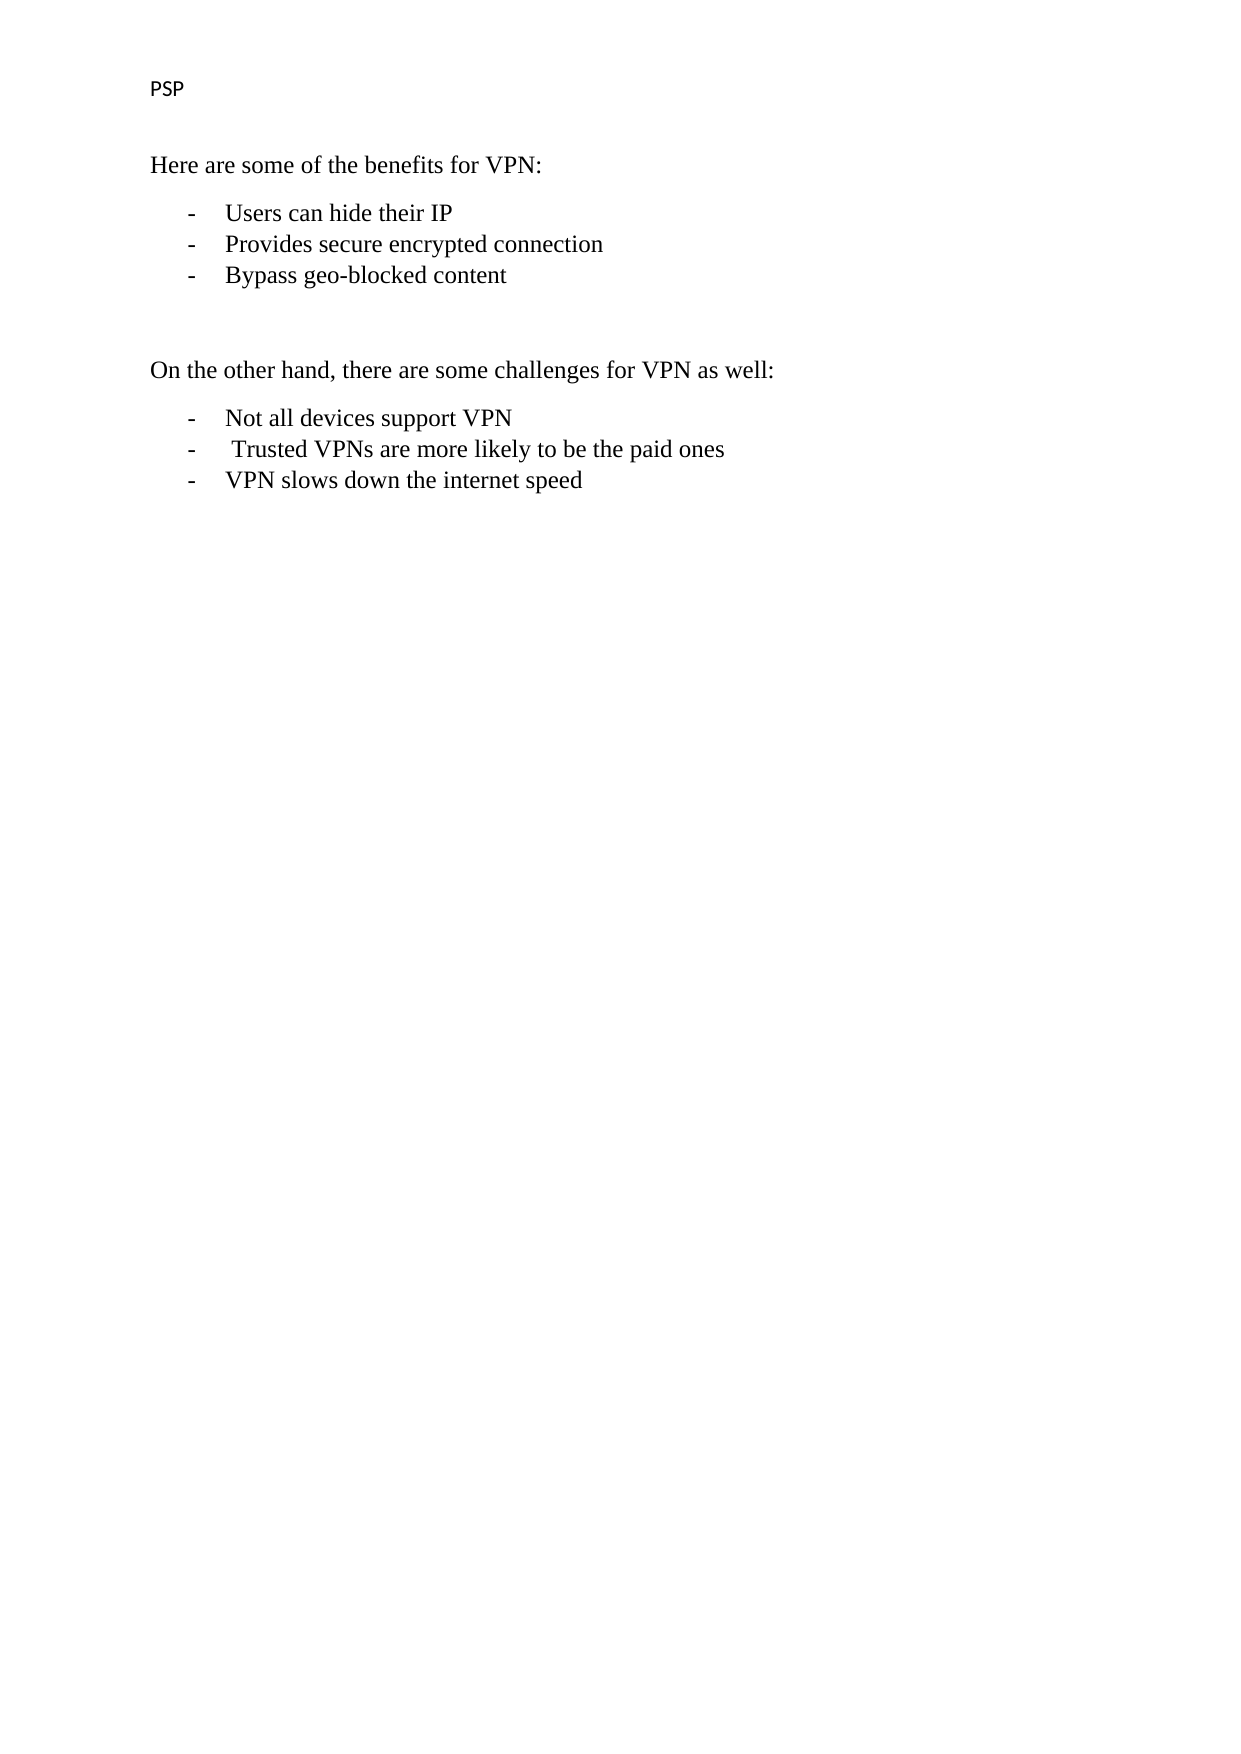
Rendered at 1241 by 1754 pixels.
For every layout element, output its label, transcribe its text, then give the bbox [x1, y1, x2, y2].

text On the other hand, there are some challenges for VPN as well: [150, 355, 1090, 384]
list Users can hide their IP [187, 198, 1090, 226]
list Provides secure encrypted connection [187, 229, 1090, 257]
text Here are some of the benefits for VPN: [150, 150, 1090, 179]
list Not all devices support VPN [187, 403, 1090, 432]
list Bypass geo-blocked content [187, 260, 1090, 288]
list Trusted VPNs are more likely to be the paid ones [187, 434, 1090, 463]
list VPN slows down the internet speed [187, 465, 1090, 494]
